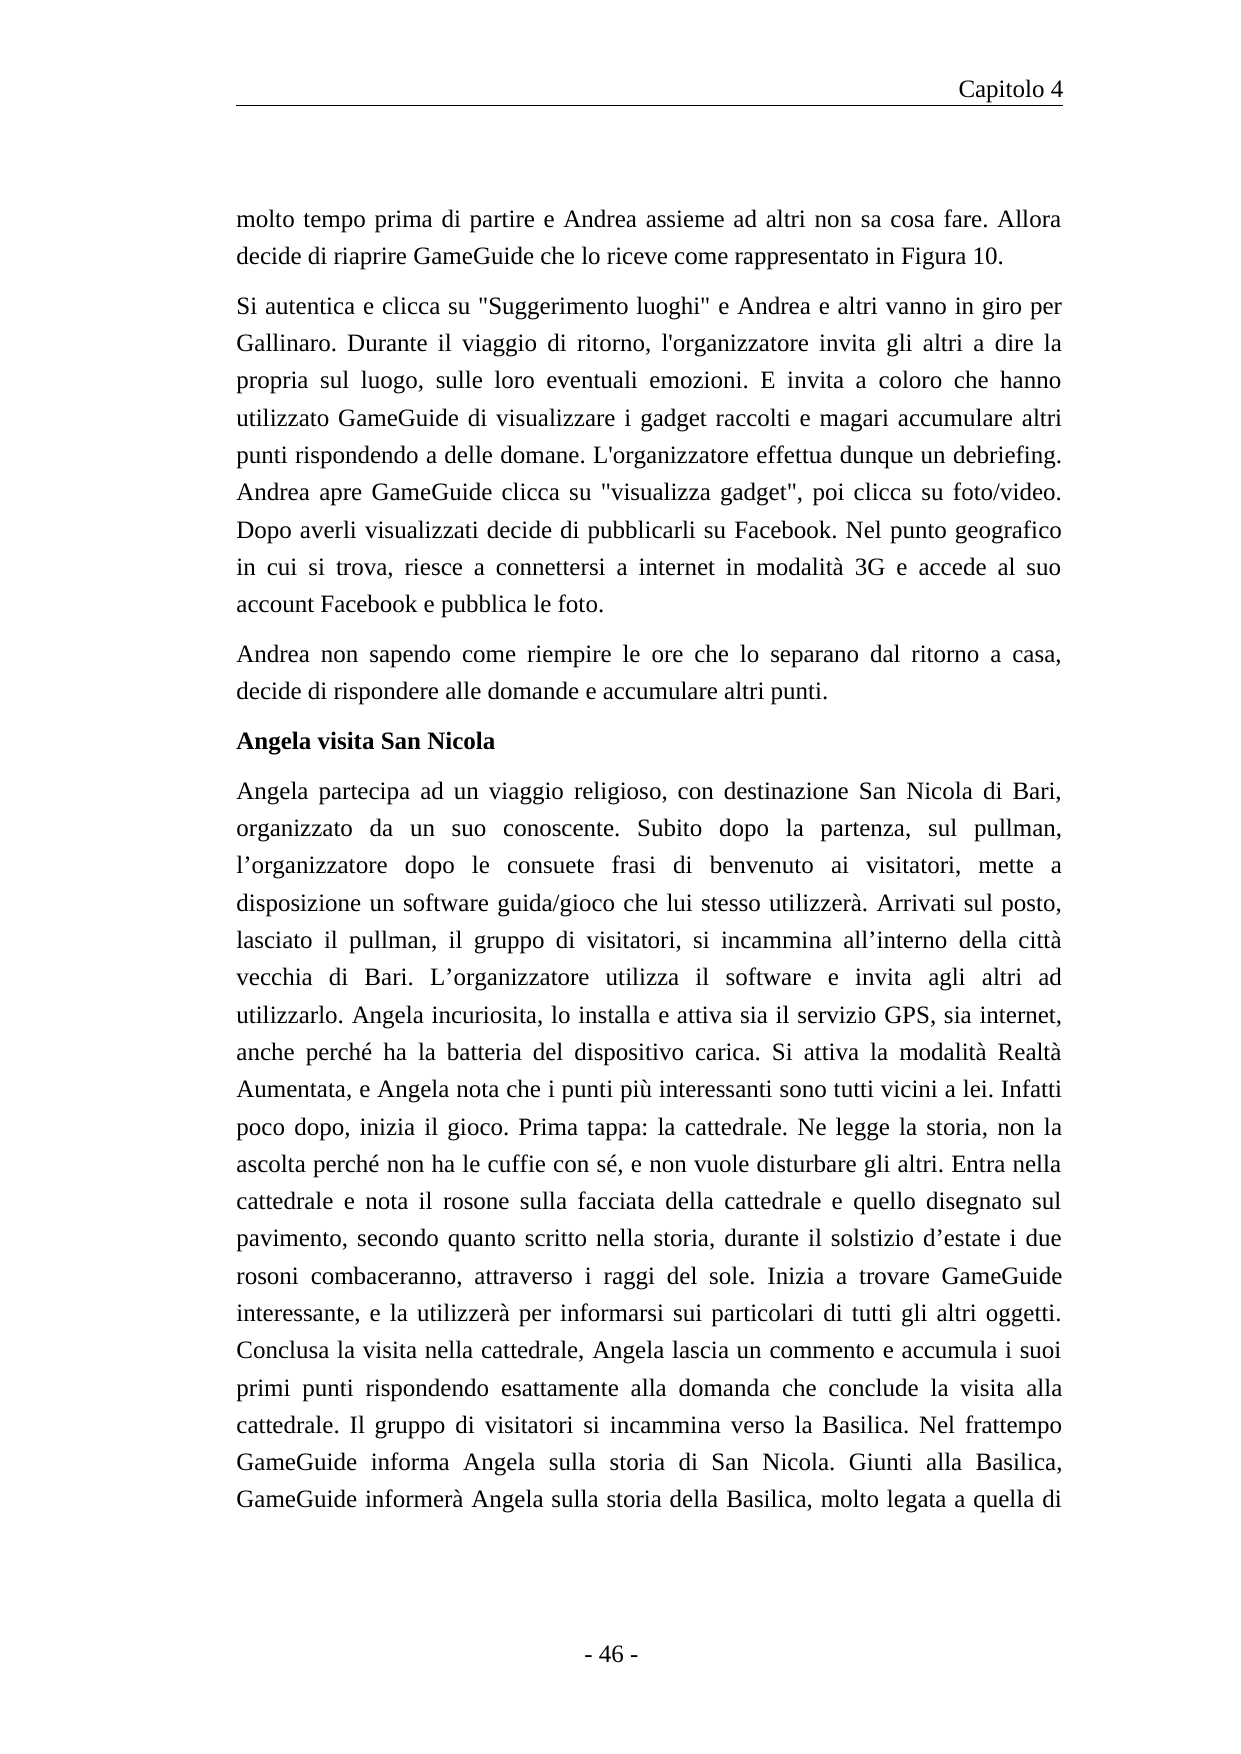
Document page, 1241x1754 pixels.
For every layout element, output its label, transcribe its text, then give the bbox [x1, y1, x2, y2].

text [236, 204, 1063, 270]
text Angela visita San Nicola [236, 726, 1063, 755]
text Andrea non sapendo come riempire le ore che lo separano dal ritorno a casa, decide di rispondere alle domande e accumulare altri punti. [236, 639, 1063, 705]
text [236, 776, 1063, 1513]
text Si autentica e clicca su "Suggerimento luoghi" e Andrea e altri vanno in giro per Gallinaro. Durante il viaggio di ritorno, l'organizzatore invita gli altri a dire la propria sul luogo, sulle loro eventuali emozioni. E invita a coloro che hanno utilizzato GameGuide di visualizzare i gadget raccolti e magari accumulare altri punti rispondendo a delle domane. L'organizzatore effettua dunque un debriefing. Andrea apre GameGuide clicca su "visualizza gadget", poi clicca su foto/video. Dopo averli visualizzati decide di pubblicarli su Facebook. Nel punto geografico in cui si trova, riesce a connettersi a internet in modalità 3G e accede al suo account Facebook e pubblica le foto. [236, 291, 1063, 618]
